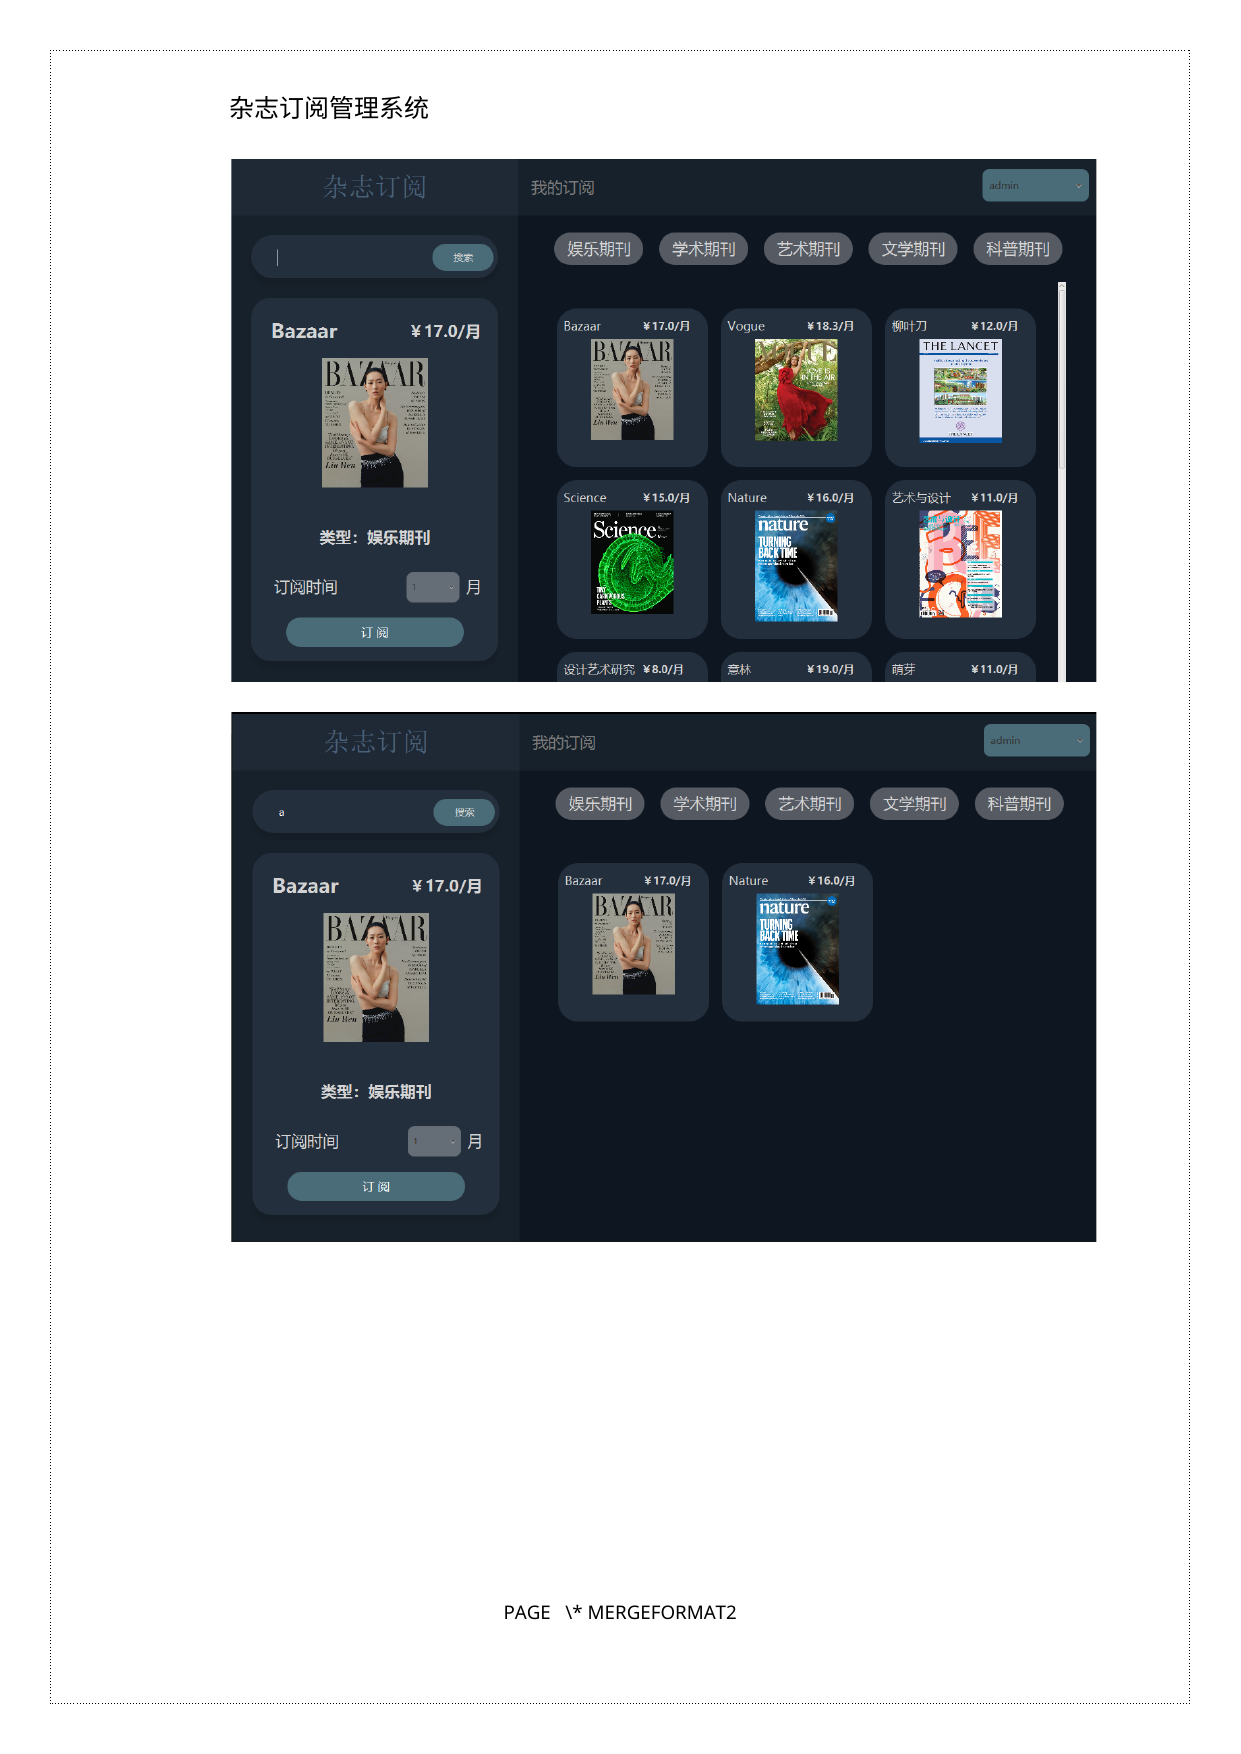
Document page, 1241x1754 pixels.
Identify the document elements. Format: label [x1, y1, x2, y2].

picture [231, 712, 1097, 1242]
picture [231, 159, 1097, 682]
